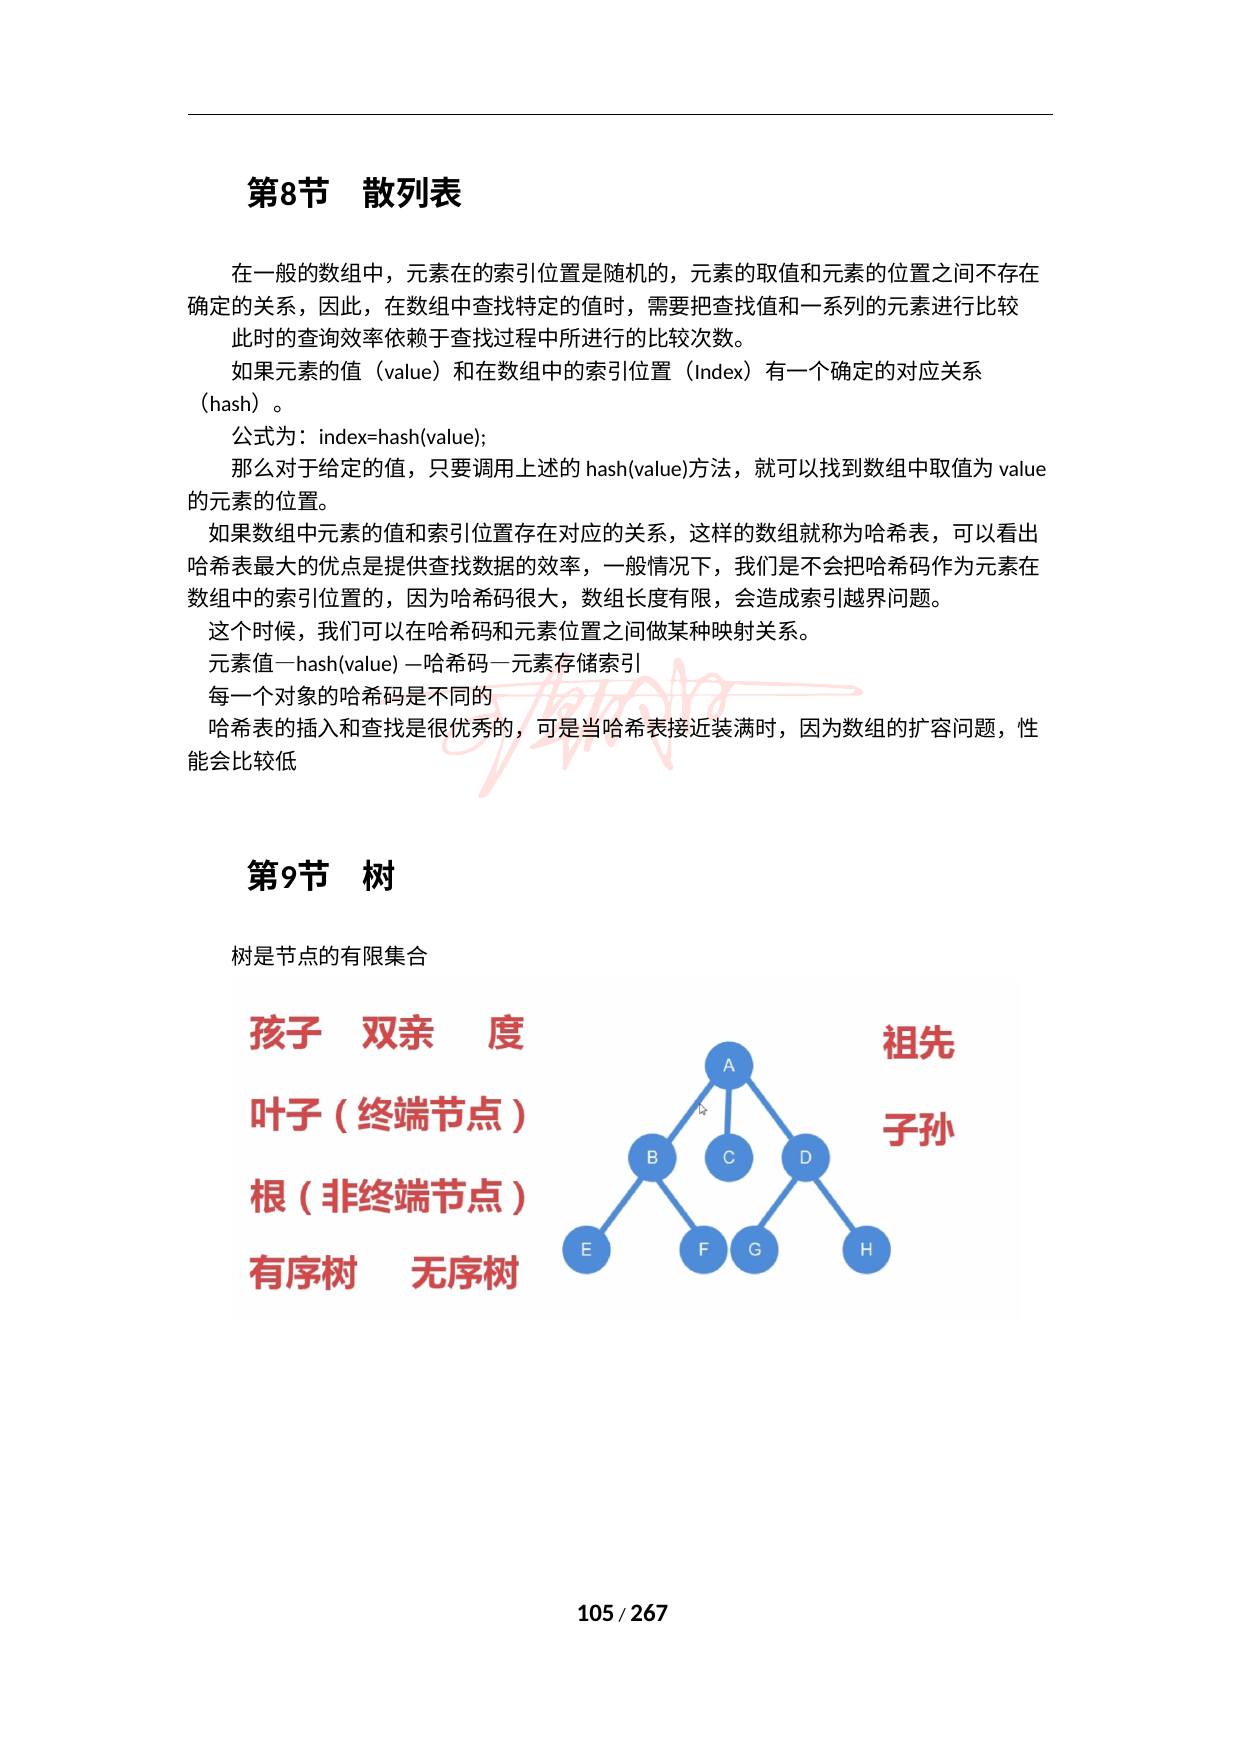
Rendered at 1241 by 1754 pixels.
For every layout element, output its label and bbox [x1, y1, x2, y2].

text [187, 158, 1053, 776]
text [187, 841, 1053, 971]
picture [231, 979, 1022, 1320]
